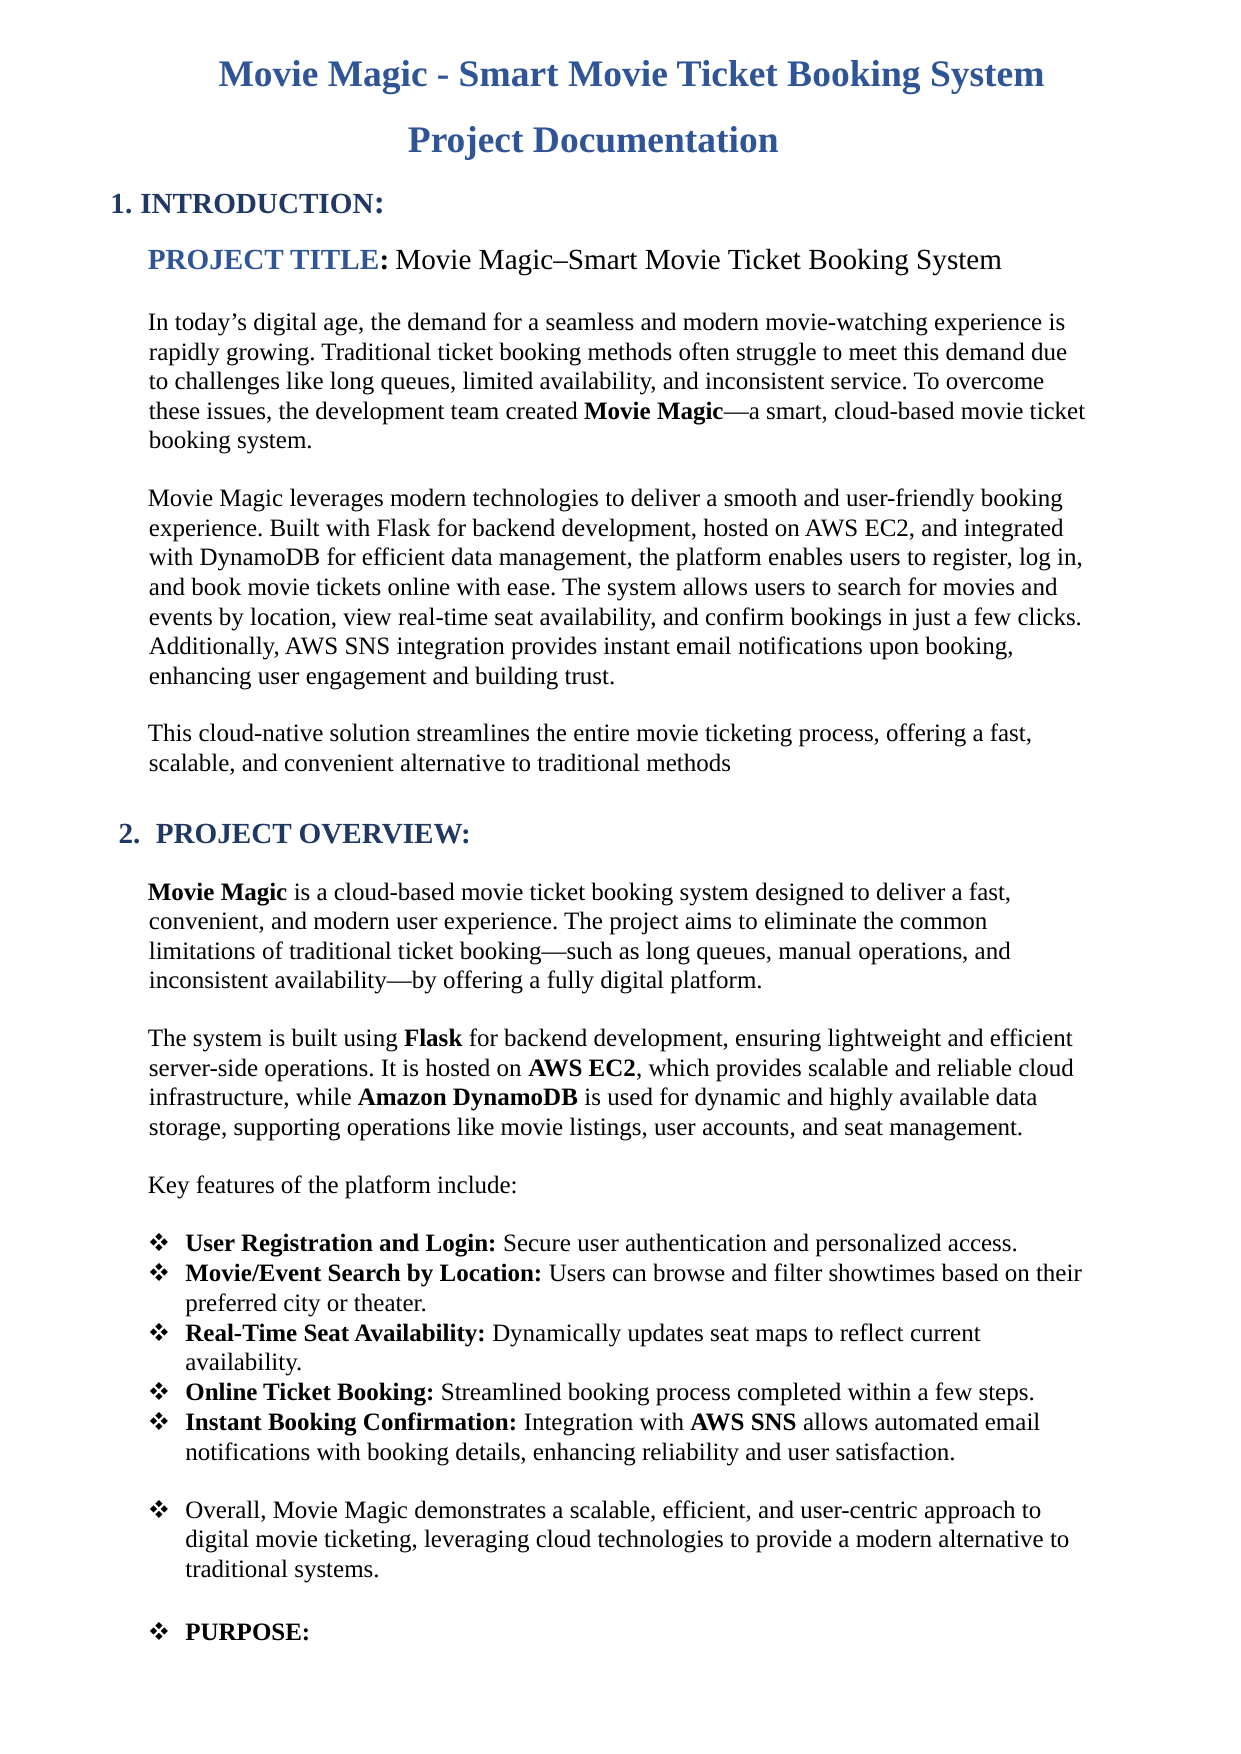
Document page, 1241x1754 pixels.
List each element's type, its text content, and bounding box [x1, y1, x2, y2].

text Key features of the platform include: [148, 1170, 1090, 1199]
text Movie Magic leverages modern technologies to deliver a smooth and user-friendly booking experience. Built with Flask for backend development, hosted on AWS EC2, and integrated with DynamoDB for efficient data management, the platform enables users to register, log in, and book movie tickets online with ease. The system allows users to search for movies and events by location, view real-time seat availability, and confirm bookings in just a few clicks. Additionally, AWS SNS integration provides instant email notifications upon booking, enhancing user engagement and building trust. [148, 483, 1090, 689]
text Project Documentation [74, 118, 1207, 161]
text 1. INTRODUCTION: [110, 182, 1207, 221]
list Overall, Movie Magic demonstrates a scalable, efficient, and user-centric approach to digital movie ticketing, leveraging cloud technologies to provide a modern alternative to traditional systems. [148, 1495, 1090, 1583]
text The system is built using Flask for backend development, ensuring lightweight and efficient server-side operations. It is hosted on AWS EC2, which provides scalable and reliable cloud infrastructure, while Amazon DynamoDB is used for dynamic and highly available data storage, supporting operations like movie listings, user accounts, and seat management. [148, 1023, 1090, 1141]
text Movie Magic is a cloud-based movie ticket booking system designed to deliver a fast, convenient, and modern user experience. The project aims to eliminate the common limitations of traditional ticket booking—such as long queues, manual operations, and inconsistent availability—by offering a fully digital platform. [148, 877, 1090, 994]
list Movie/Event Search by Location: Users can browse and filter showtimes based on their preferred city or theater. [148, 1258, 1090, 1317]
text In today’s digital age, the demand for a seamless and modern movie-watching experience is rapidly growing. Traditional ticket booking methods often struggle to meet this demand due to challenges like long queues, limited availability, and inconsistent service. To overcome these issues, the development team created Movie Magic—a smart, cloud-based movie ticket booking system. [148, 307, 1090, 454]
list Online Ticket Booking: Streamlined booking process completed within a few steps. [148, 1377, 1090, 1406]
list Instant Booking Confirmation: Integration with AWS SNS allows automated email notifications with booking details, enhancing reliability and user satisfaction. [148, 1407, 1090, 1466]
list PURPOSE: [148, 1617, 1090, 1646]
text 2. PROJECT OVERVIEW: [118, 816, 1207, 850]
list User Registration and Login: Secure user authentication and personalized access. [148, 1228, 1090, 1256]
text PROJECT TITLE: Movie Magic–Smart Movie Ticket Booking System [148, 242, 1207, 276]
text This cloud-native solution streamlines the entire movie ticketing process, offering a fast, scalable, and convenient alternative to traditional methods [148, 718, 1090, 777]
list Real-Time Seat Availability: Dynamically updates seat maps to reflect current availability. [148, 1318, 1090, 1376]
text Movie Magic - Smart Movie Ticket Booking System [74, 51, 1207, 94]
